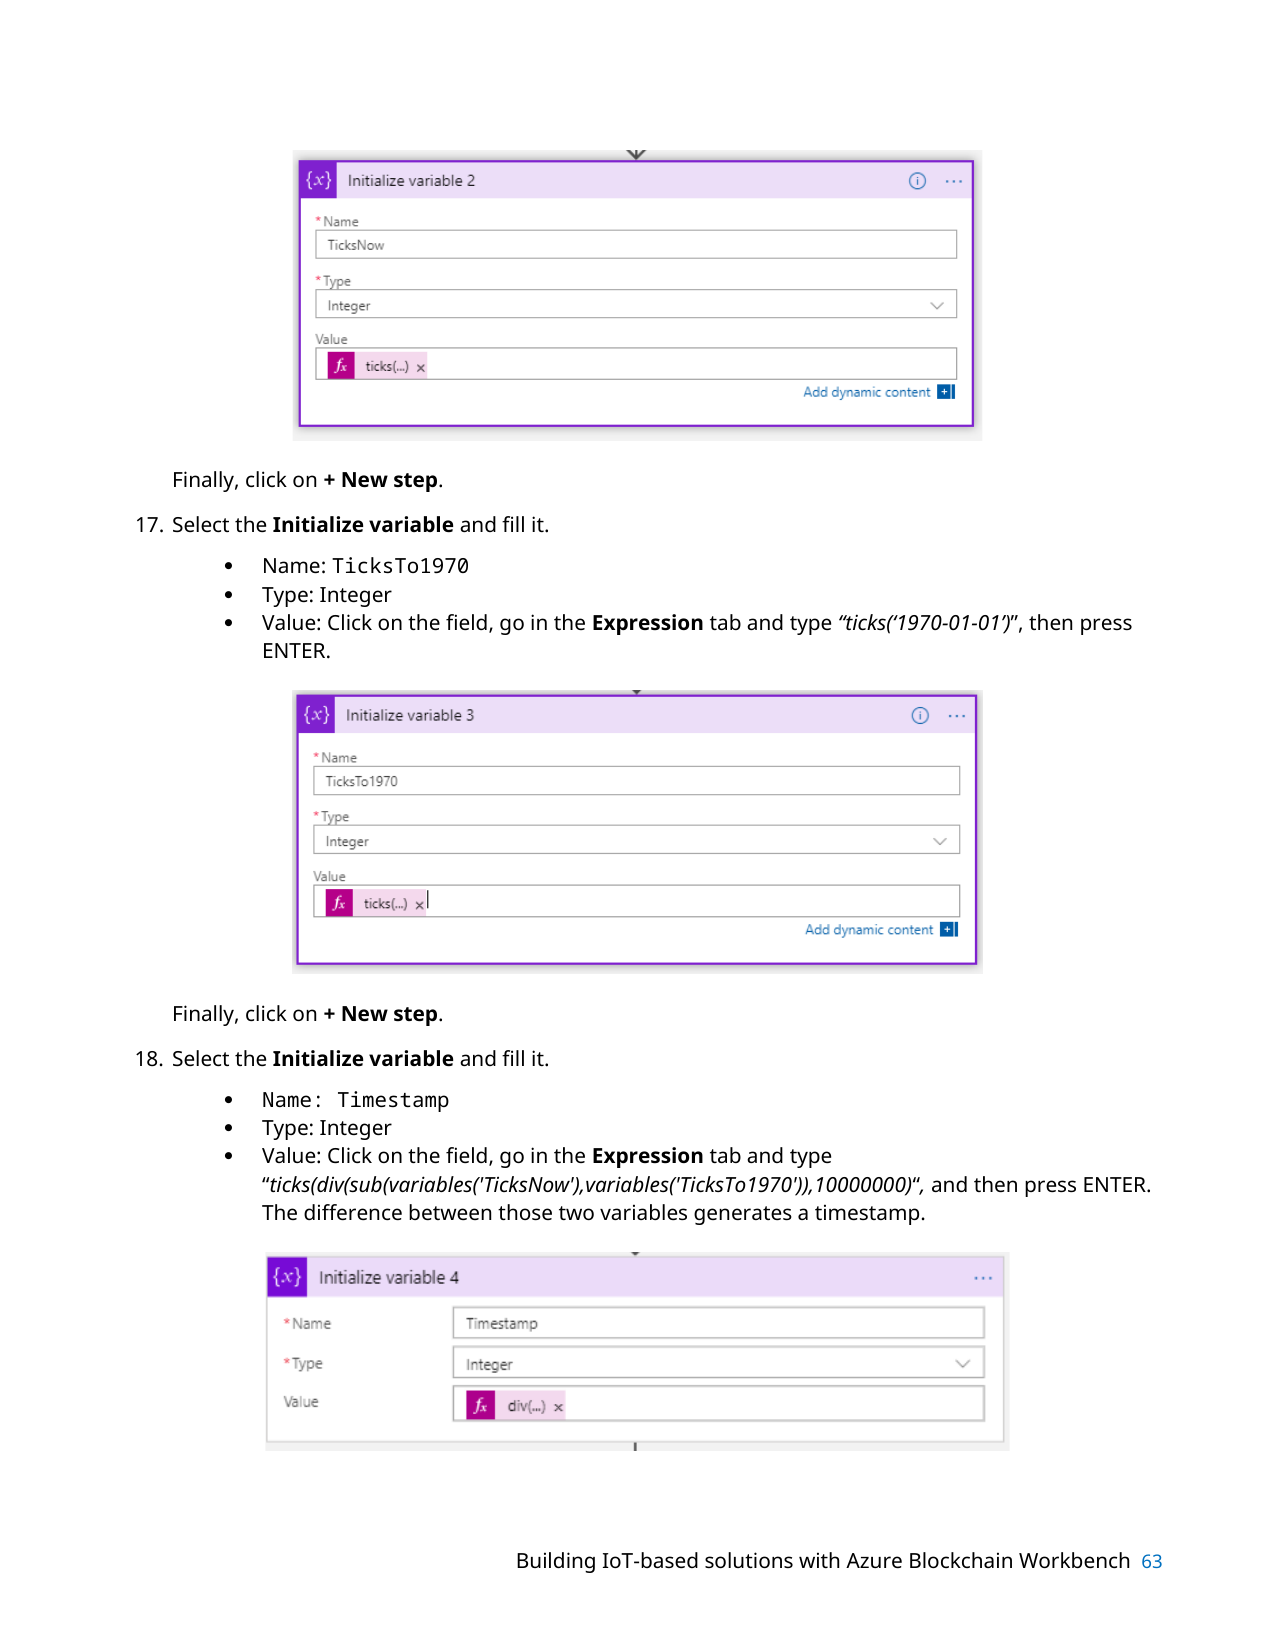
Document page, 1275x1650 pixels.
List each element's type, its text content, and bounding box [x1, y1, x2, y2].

list Value: Click on the field, go in the Expression tab and type “ticks(div(sub(variables('TicksNow'),variables('TicksTo1970')),10000000)“, and then press ENTER. The difference between those two variables generates a timestamp. [225, 1142, 1162, 1227]
text Finally, click on + New step. [172, 465, 1162, 494]
list Select the Initialize variable and fill it. [134, 1044, 1162, 1072]
list Select the Initialize variable and fill it. [135, 510, 1162, 539]
picture [265, 1252, 1010, 1451]
text Finally, click on + New step. [172, 999, 1162, 1027]
list Type: Integer [225, 1113, 1162, 1142]
list Name: Timestamp [225, 1085, 1162, 1113]
list Name: TicksTo1970 [225, 551, 1162, 580]
picture [292, 150, 983, 441]
picture [292, 690, 983, 974]
list Value: Click on the field, go in the Expression tab and type “ticks(‘1970-01-01’)”, then press ENTER. [225, 608, 1162, 665]
list Type: Integer [225, 580, 1162, 608]
